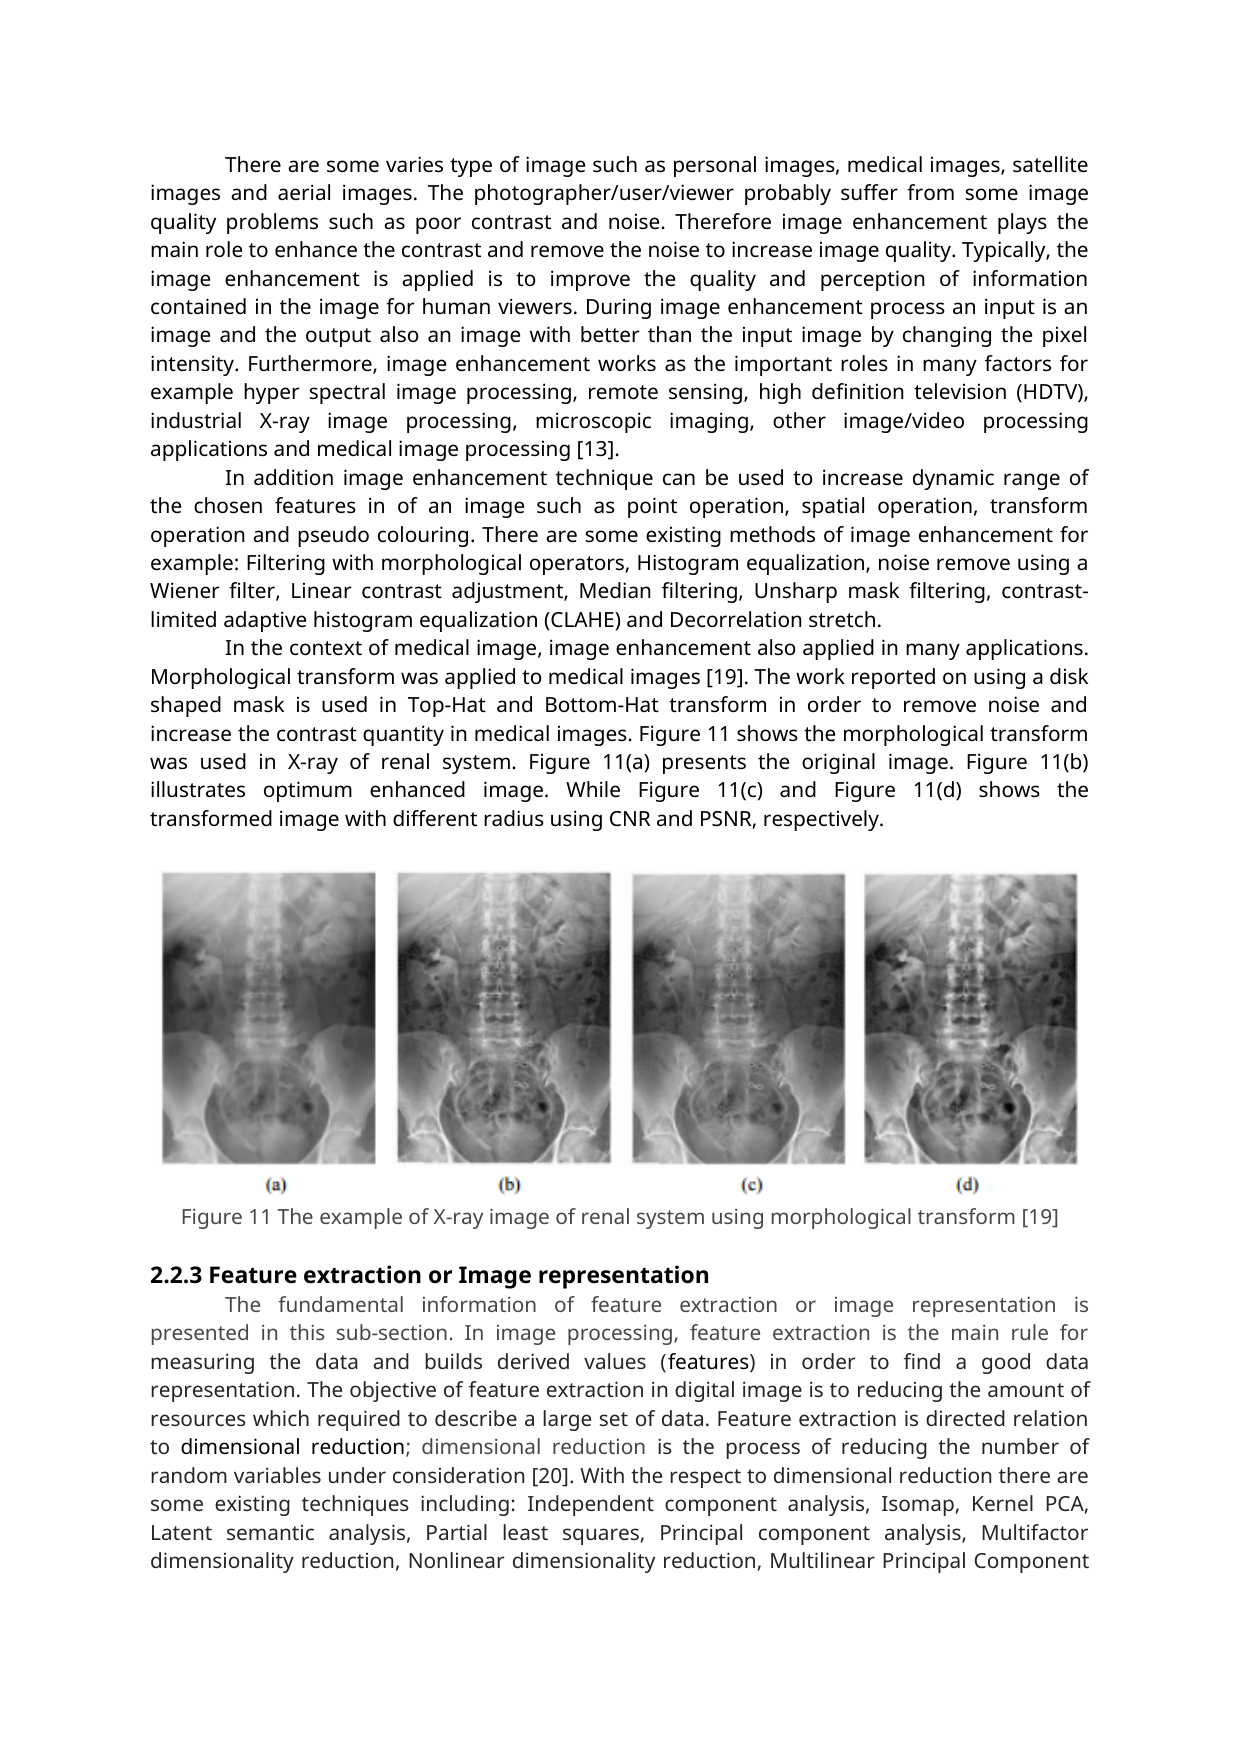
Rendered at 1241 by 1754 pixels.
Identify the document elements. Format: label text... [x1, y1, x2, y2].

text There are some varies type of image such as personal images, medical images, satellite images and aerial images. The photographer/user/viewer probably suffer from some image quality problems such as poor contrast and noise. Therefore image enhancement plays the main role to enhance the contrast and remove the noise to increase image quality. Typically, the image enhancement is applied is to improve the quality and perception of information contained in the image for human viewers. During image enhancement process an input is an image and the output also an image with better than the input image by changing the pixel intensity. Furthermore, image enhancement works as the important roles in many factors for example hyper spectral image processing, remote sensing, high definition television (HDTV), industrial X-ray image processing, microscopic imaging, other image/video processing applications and medical image processing [13]. [150, 150, 1090, 463]
picture [159, 861, 1081, 1202]
text In the context of medical image, image enhancement also applied in many applications. Morphological transform was applied to medical images [19]. The work reported on using a disk shaped mask is used in Top-Hat and Bottom-Hat transform in order to remove noise and increase the contrast quantity in medical images. Figure 11 shows the morphological transform was used in X-ray of renal system. Figure 11(a) presents the original image. Figure 11(b) illustrates optimum enhanced image. While Figure 11(c) and Figure 11(d) shows the transformed image with different radius using CNR and PSNR, respectively. [150, 633, 1090, 832]
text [150, 1489, 1090, 1574]
text 2.2.3 Feature extraction or Image representation [150, 1259, 1090, 1290]
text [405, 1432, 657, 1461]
text Figure 11 The example of X-ray image of renal system using morphological transform [19] [150, 1202, 1090, 1230]
text In addition image enhancement technique can be used to increase dynamic range of the chosen features in of an image such as point operation, spatial operation, transform operation and pseudo colouring. There are some existing methods of image enhancement for example: Filtering with morphological operators, Histogram equalization, noise remove using a Wiener filter, Linear contrast adjustment, Median filtering, Unsharp mask filtering, contrast-limited adaptive histogram equalization (CLAHE) and Decorrelation stretch. [150, 463, 1090, 633]
